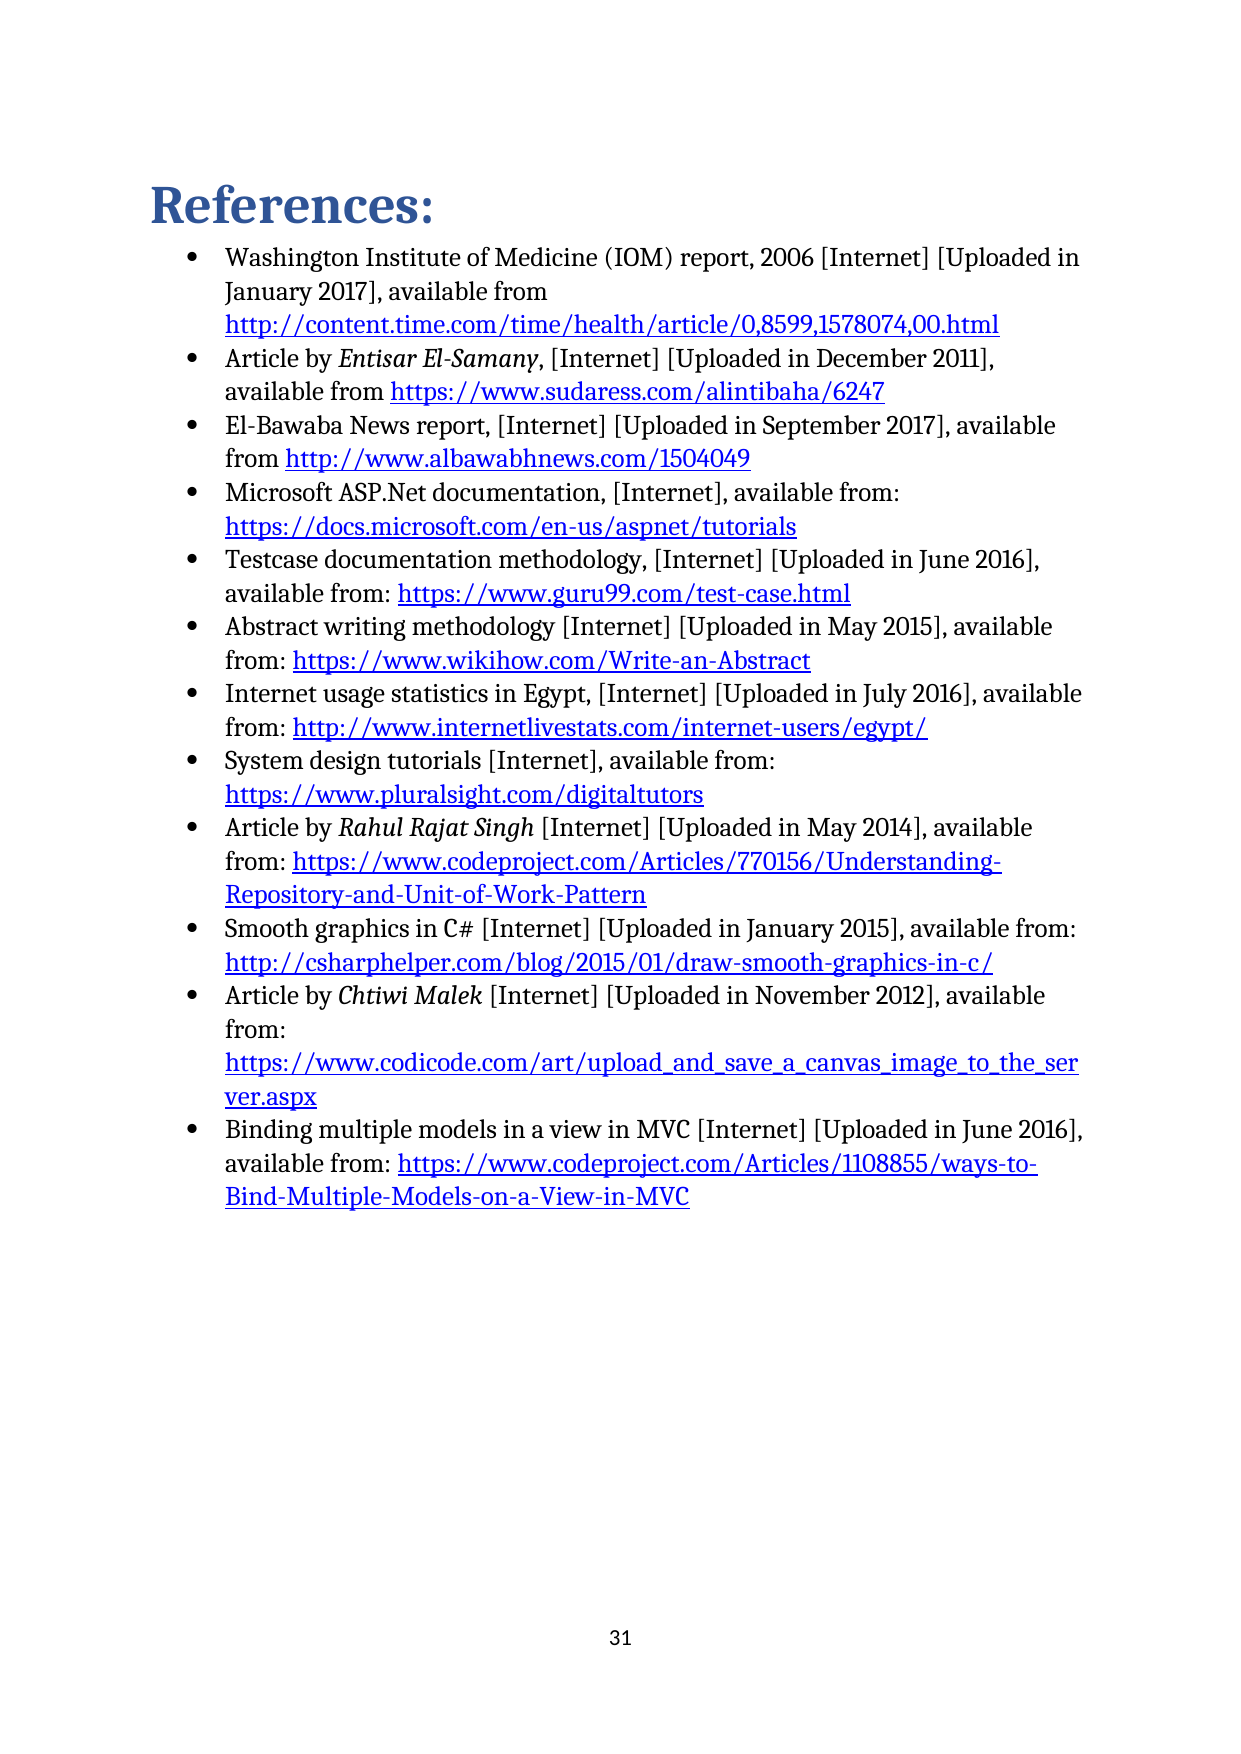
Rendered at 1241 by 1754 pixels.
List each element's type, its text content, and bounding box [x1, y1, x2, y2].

list Abstract writing methodology [Internet] [Uploaded in May 2015], available from: https://www.wikihow.com/Write-an-Abstract [187, 611, 1090, 676]
list Testcase documentation methodology, [Internet] [Uploaded in June 2016], available from: https://www.guru99.com/test-case.html [187, 544, 1090, 609]
list Article by Entisar El-Samany, [Internet] [Uploaded in December 2011], available from https://www.sudaress.com/alintibaha/6247 [187, 343, 1090, 407]
list Smooth graphics in C# [Internet] [Uploaded in January 2015], available from: http://csharphelper.com/blog/2015/01/draw-smooth-graphics-in-c/ [187, 913, 1090, 978]
list System design tutorials [Internet], available from: https://www.pluralsight.com/digitaltutors [187, 745, 1090, 810]
list Binding multiple models in a view in MVC [Internet] [Uploaded in June 2016], available from: https://www.codeproject.com/Articles/1108855/ways-to-Bind-Multiple-Models-on-a-View-in-MVC [187, 1114, 1090, 1212]
subtitle References: [150, 175, 1090, 237]
list Article by Chtiwi Malek [Internet] [Uploaded in November 2012], available from: https://www.codicode.com/art/upload_and_save_a_canvas_image_to_the_server.aspx [187, 980, 1090, 1112]
list Internet usage statistics in Egypt, [Internet] [Uploaded in July 2016], available from: http://www.internetlivestats.com/internet-users/egypt/ [187, 678, 1090, 743]
list El-Bawaba News report, [Internet] [Uploaded in September 2017], available from http://www.albawabhnews.com/1504049 [187, 410, 1090, 474]
list Microsoft ASP.Net documentation, [Internet], available from: https://docs.microsoft.com/en-us/aspnet/tutorials [187, 477, 1090, 542]
list Washington Institute of Medicine (IOM) report, 2006 [Internet] [Uploaded in January 2017], available from http://content.time.com/time/health/article/0,8599,1578074,00.html [187, 242, 1090, 340]
list Article by Rahul Rajat Singh [Internet] [Uploaded in May 2014], available from: https://www.codeproject.com/Articles/770156/Understanding-Repository-and-Unit-of-Work-Pattern [187, 812, 1090, 911]
